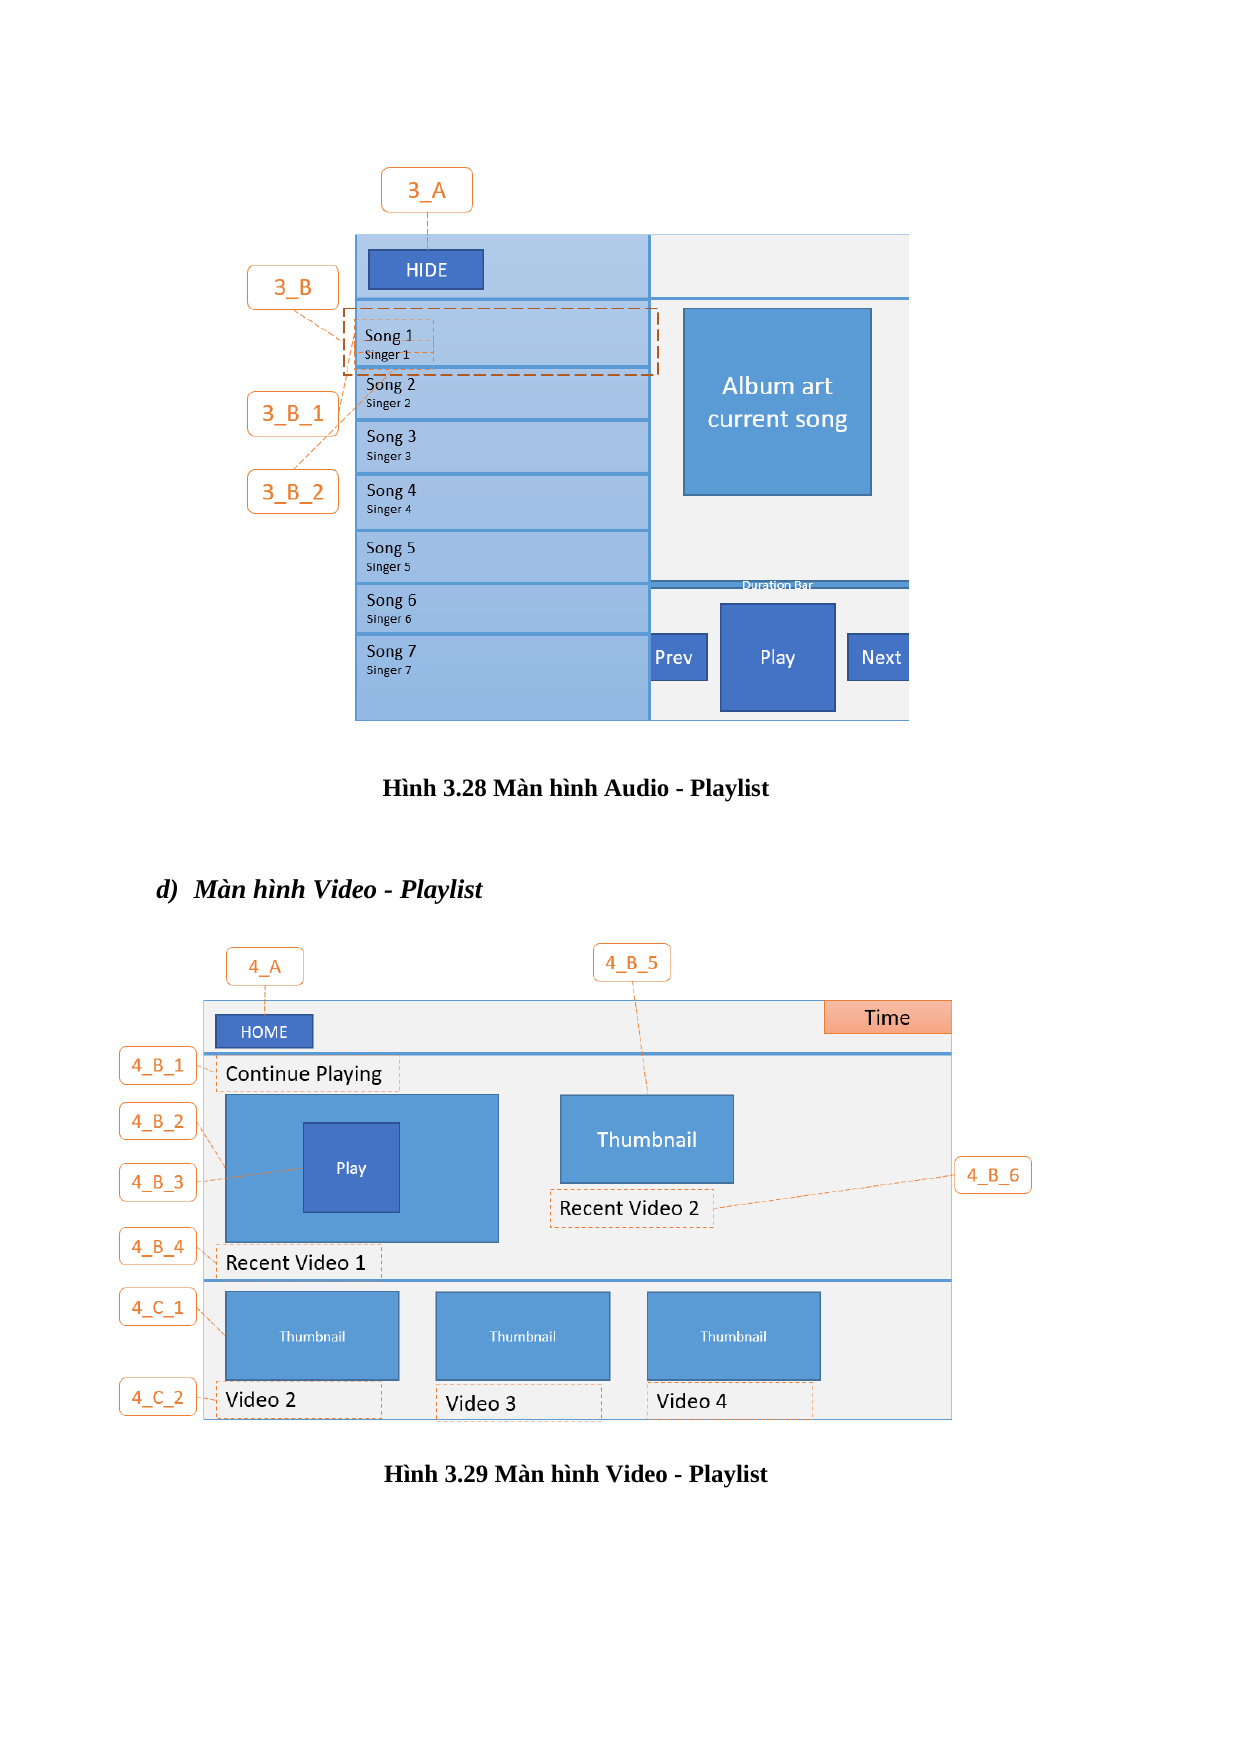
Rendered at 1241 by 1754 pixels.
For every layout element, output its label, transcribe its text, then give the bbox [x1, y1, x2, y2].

text Hình 3.19 Màn hình Video - Playlist [118, 1459, 1033, 1488]
picture [118, 922, 1034, 1441]
picture [243, 150, 909, 755]
text Hình 3.18 Màn hình Audio - Playlist [118, 773, 1033, 802]
list Màn hình Video - Playlist [156, 873, 1033, 904]
